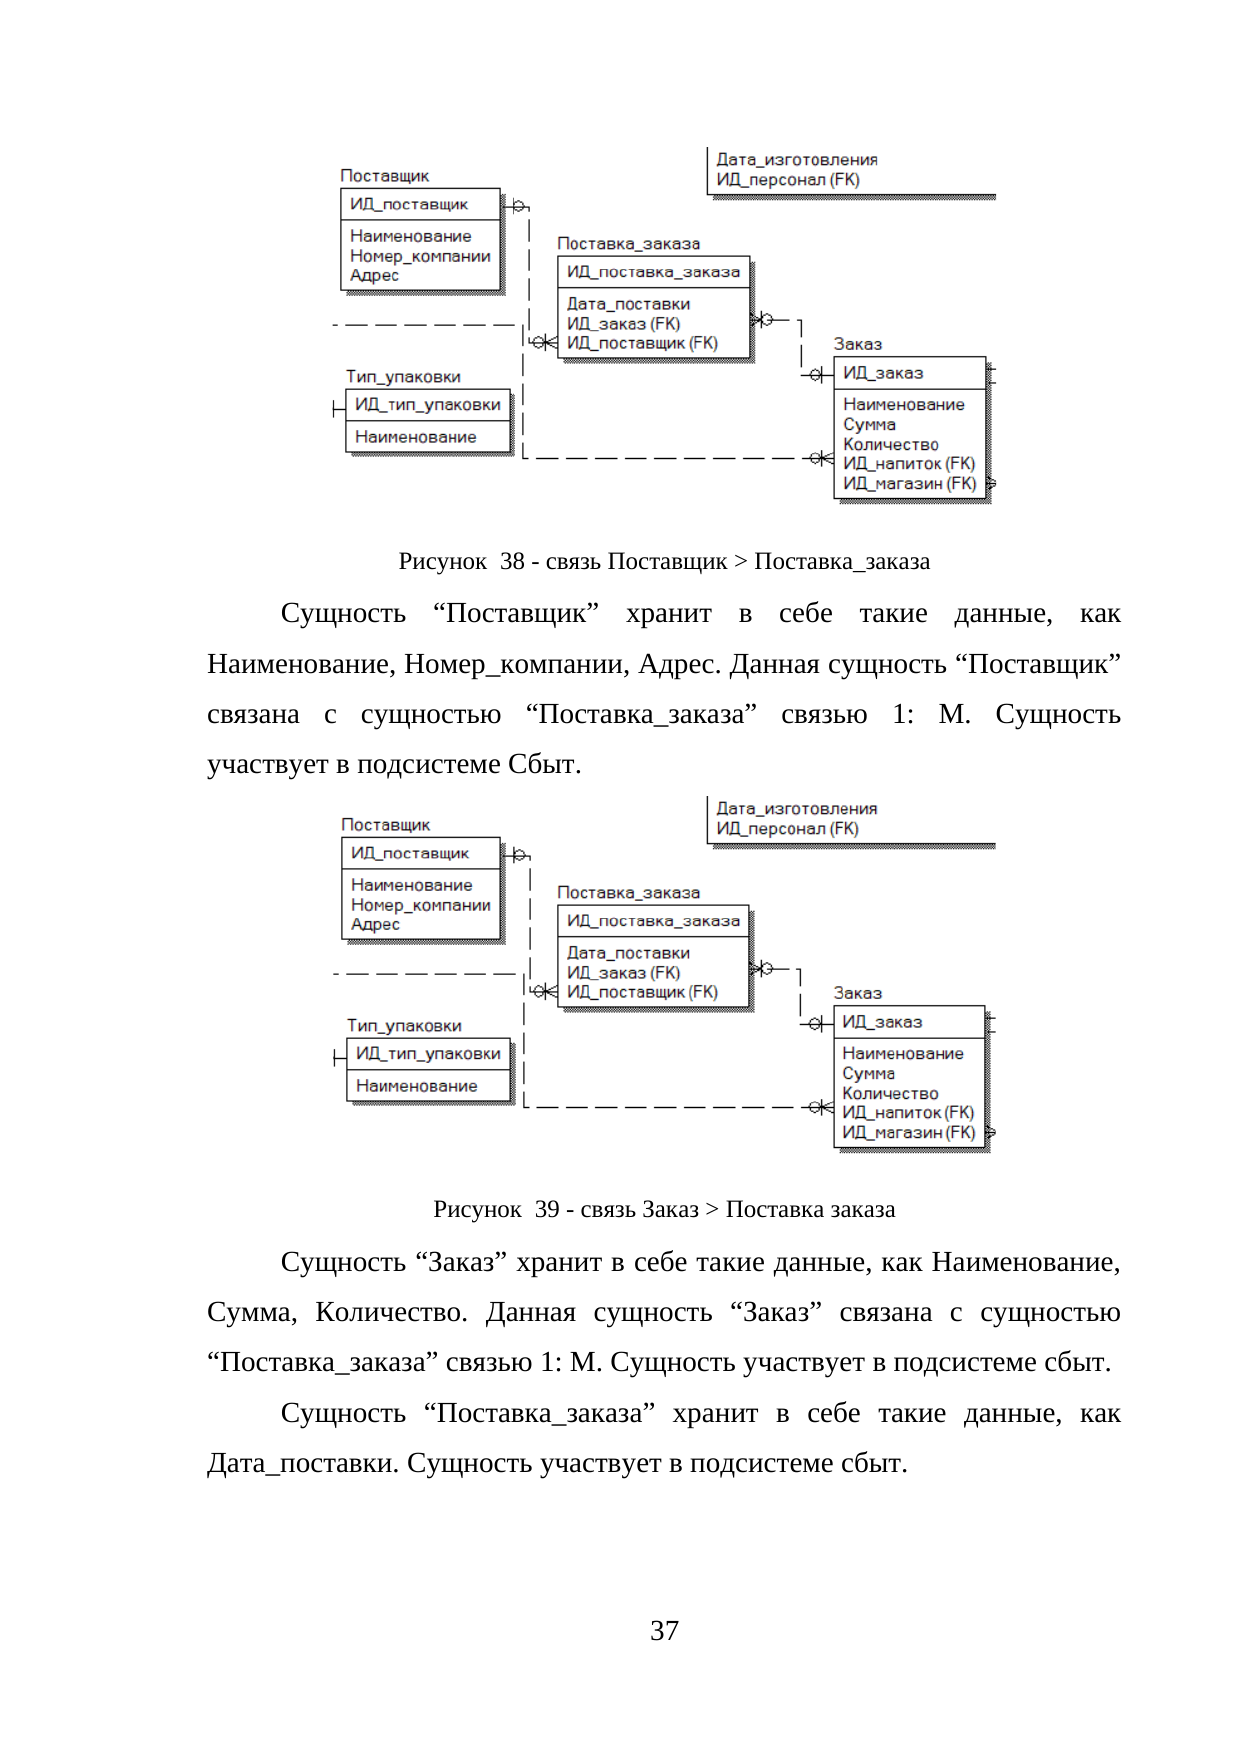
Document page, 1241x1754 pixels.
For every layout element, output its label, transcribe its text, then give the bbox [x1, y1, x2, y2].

list Сущность “Заказ” хранит в себе такие данные, как Наименование, Сумма, Количество. Данная сущность “Заказ” связана с сущностью “Поставка_заказа” связью 1: М. Сущность участвует в подсистеме сбыт. [207, 1244, 1122, 1378]
list Сущность “Поставка_заказа” хранит в себе такие данные, как Дата_поставки. Сущность участвует в подсистеме сбыт. [207, 1395, 1122, 1479]
picture [333, 796, 996, 1164]
picture [332, 147, 997, 515]
list Сущность “Поставщик” хранит в себе такие данные, как Наименование, Номер_компании, Адрес. Данная сущность “Поставщик” связана с сущностью “Поставка_заказа” связью 1: М. Сущность участвует в подсистеме Сбыт. [207, 596, 1122, 780]
